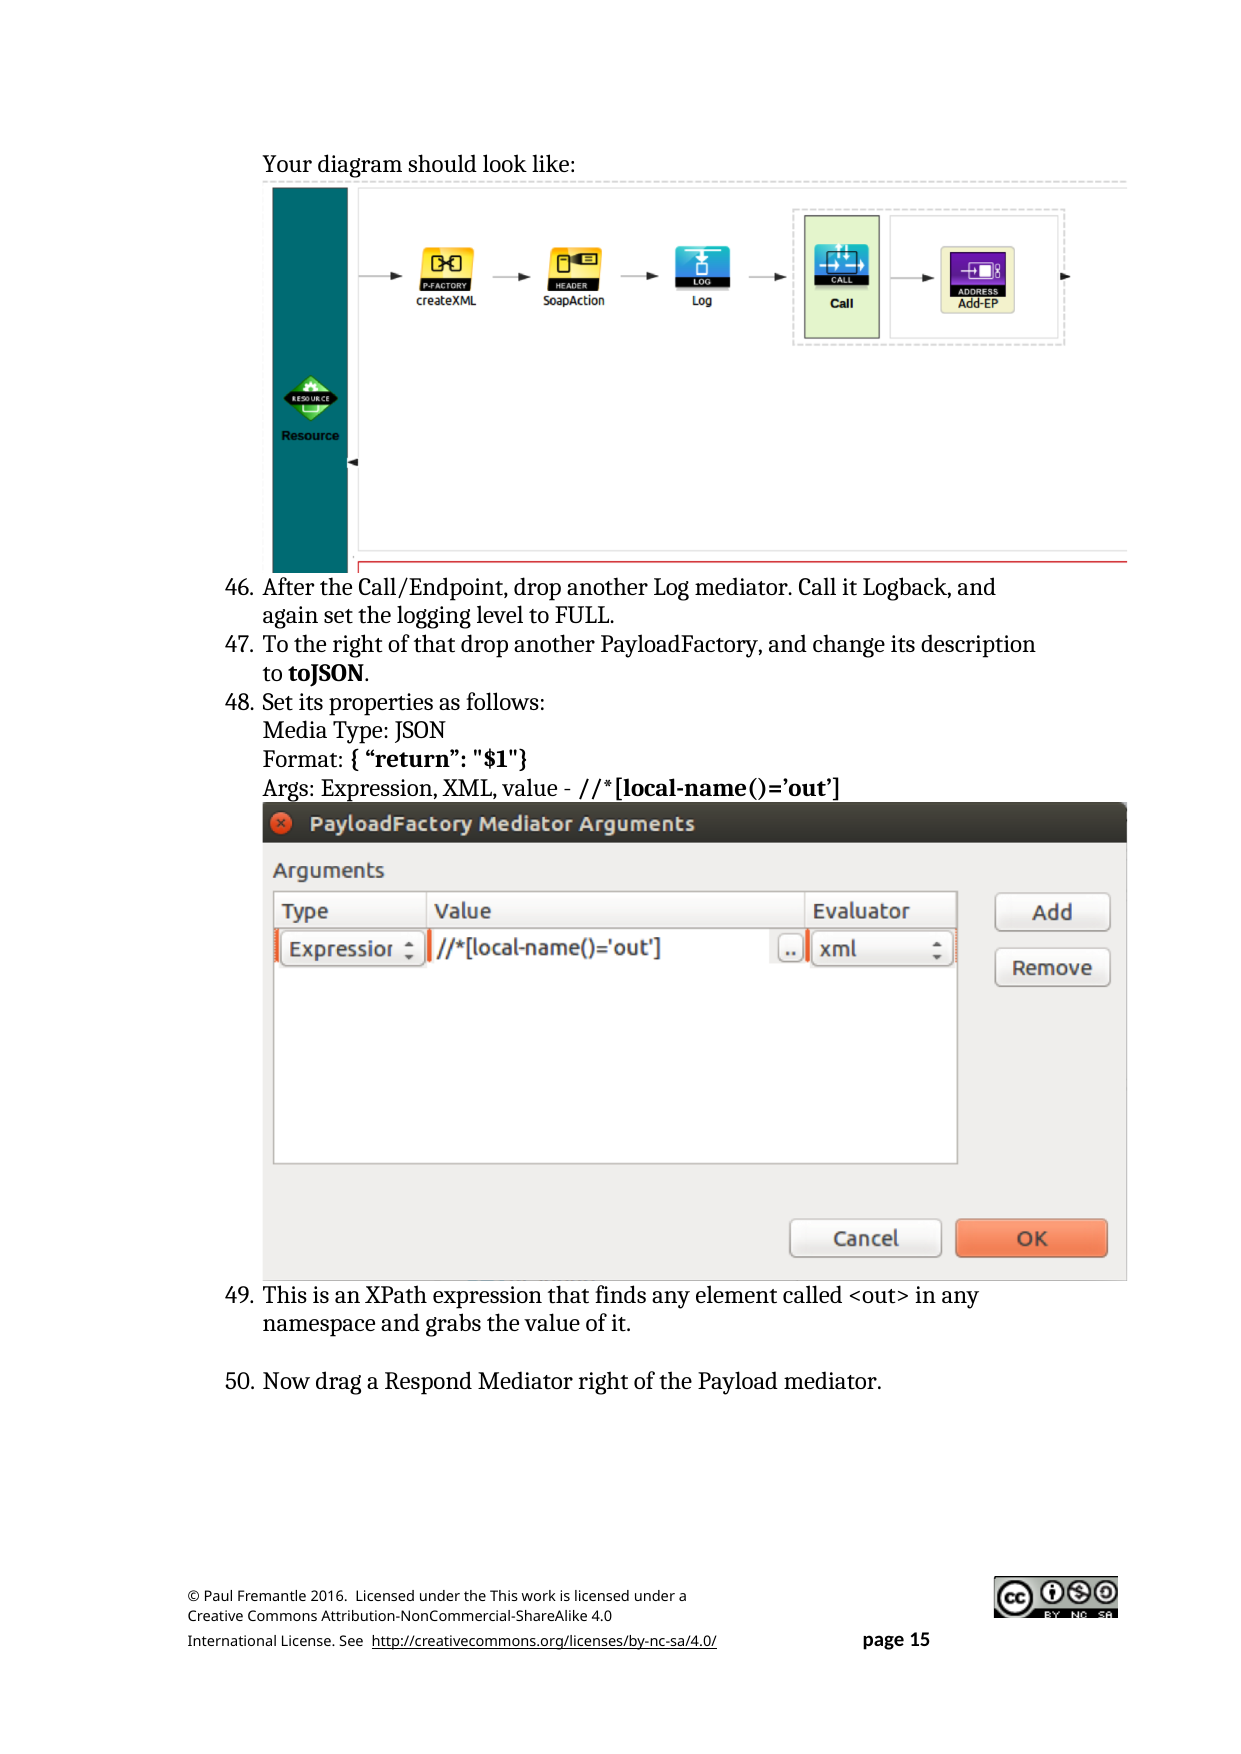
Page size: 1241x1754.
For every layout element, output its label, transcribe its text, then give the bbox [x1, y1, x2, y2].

list After the Call/Endpoint, drop another Log mediator. Call it Logback, and again set the logging level to FULL. [225, 572, 1053, 630]
picture [262, 802, 1128, 1281]
picture [993, 1576, 1118, 1618]
picture [262, 178, 1128, 573]
list This is an XPath expression that finds any element called <out> in any namespace and grabs the value of it. [225, 1281, 1053, 1367]
list To the right of that drop another PayloadFactory, and change its description to toJSON. [225, 630, 1053, 687]
list Now drag a Respond Mediator right of the Payload mediator. [225, 1367, 1053, 1424]
